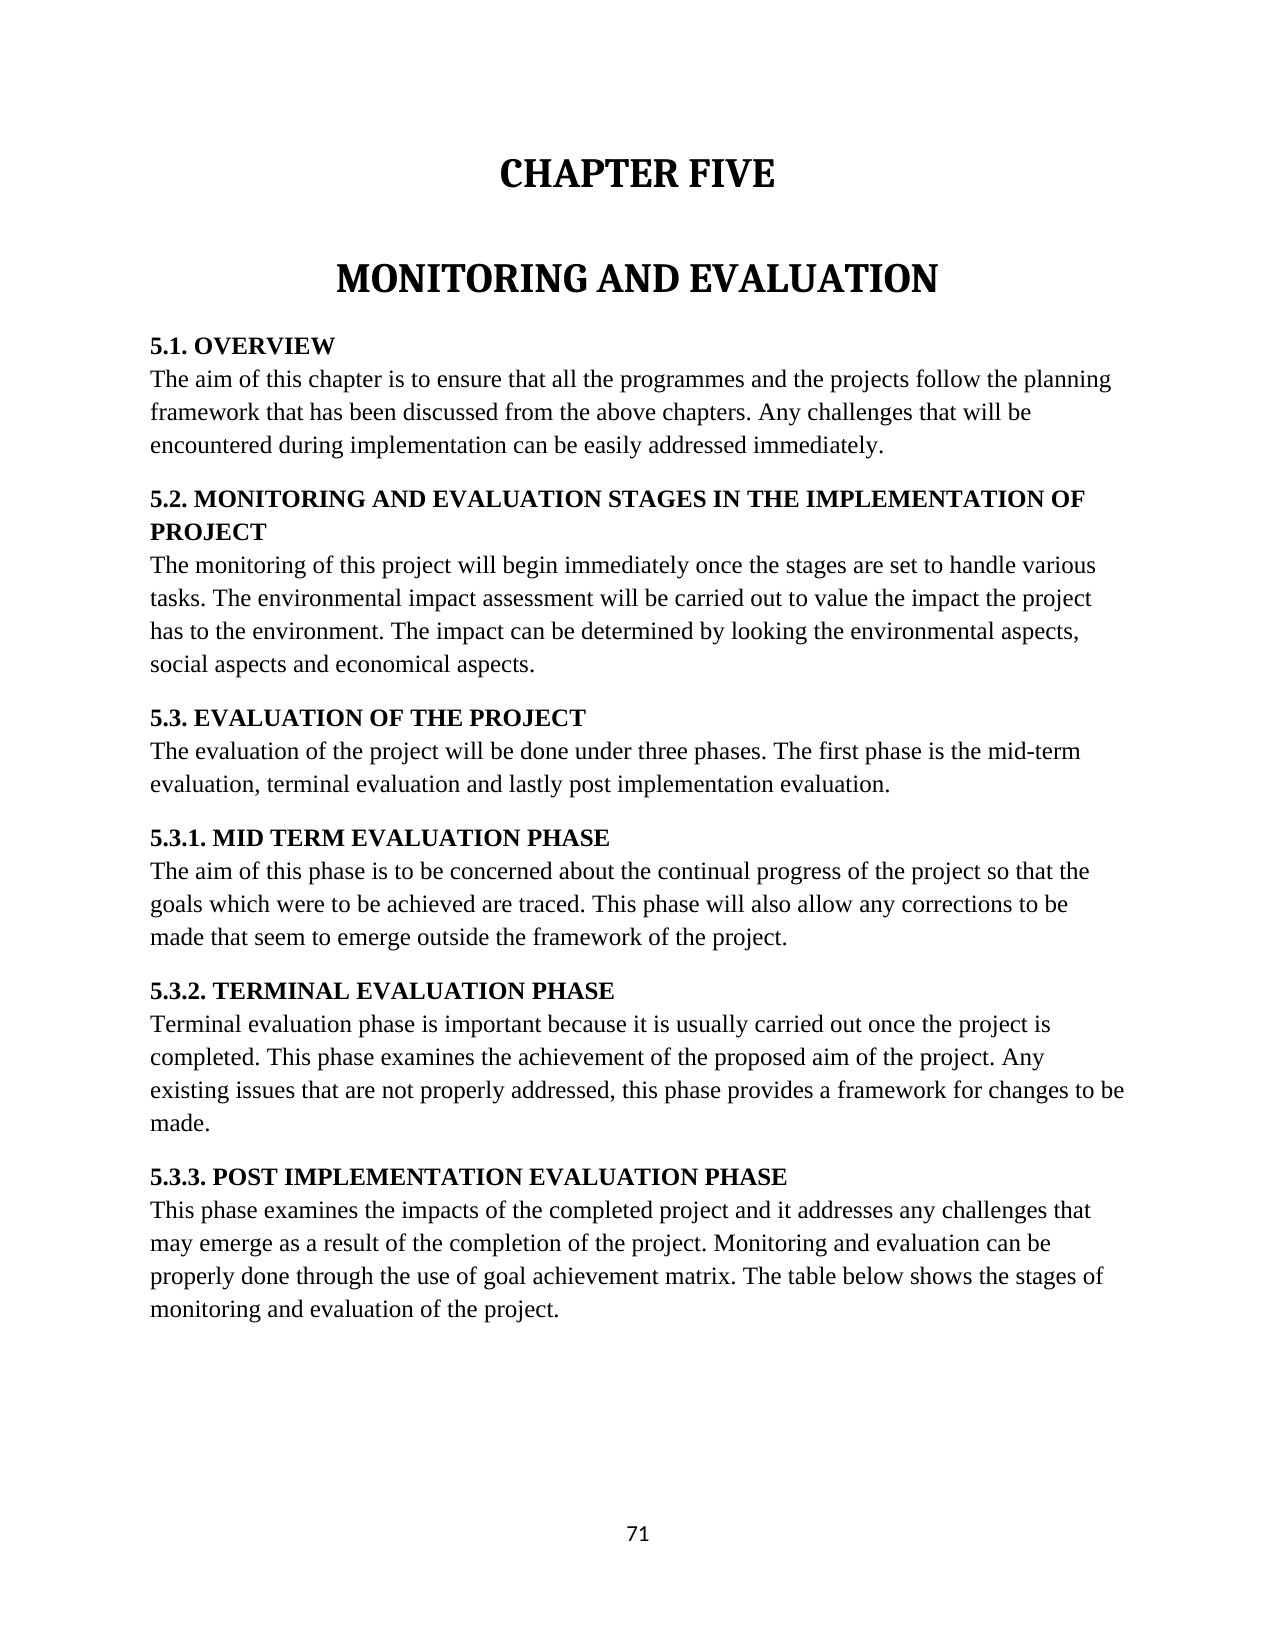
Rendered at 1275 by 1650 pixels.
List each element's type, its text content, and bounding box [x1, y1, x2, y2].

subtitle 5.3.3. POST IMPLEMENTATION EVALUATION PHASE [150, 1162, 1125, 1190]
text Terminal evaluation phase is important because it is usually carried out once the project is completed. This phase examines the achievement of the proposed aim of the project. Any existing issues that are not properly addressed, this phase provides a framework for changes to be made. [150, 1009, 1125, 1137]
text The aim of this phase is to be concerned about the continual progress of the project so that the goals which were to be achieved are traced. This phase will also allow any corrections to be made that seem to emerge outside the framework of the project. [150, 856, 1125, 951]
subtitle 5.3.2. TERMINAL EVALUATION PHASE [150, 976, 1125, 1004]
subtitle 5.1. OVERVIEW [150, 331, 1125, 360]
text The evaluation of the project will be done under three phases. The first phase is the mid-term evaluation, terminal evaluation and lastly post implementation evaluation. [150, 736, 1125, 798]
subtitle 5.3.1. MID TERM EVALUATION PHASE [150, 823, 1125, 852]
subtitle 5.3. EVALUATION OF THE PROJECT [150, 703, 1125, 732]
text This phase examines the impacts of the completed project and it addresses any challenges that may emerge as a result of the completion of the project. Monitoring and evaluation can be properly done through the use of goal achievement matrix. The table below shows the stages of monitoring and evaluation of the project. [150, 1195, 1125, 1322]
text The monitoring of this project will begin immediately once the stages are set to handle various tasks. The environmental impact assessment will be carried out to value the impact the project has to the environment. The impact can be determined by looking the environmental aspects, social aspects and economical aspects. [150, 550, 1125, 678]
subtitle 5.2. MONITORING AND EVALUATION STAGES IN THE IMPLEMENTATION OF PROJECT [150, 484, 1125, 546]
text The aim of this chapter is to ensure that all the programmes and the projects follow the planning framework that has been discussed from the above chapters. Any challenges that will be encountered during implementation can be easily addressed immediately. [150, 364, 1125, 459]
subtitle CHAPTER FIVE [150, 150, 1125, 198]
subtitle MONITORING AND EVALUATION [150, 255, 1125, 303]
